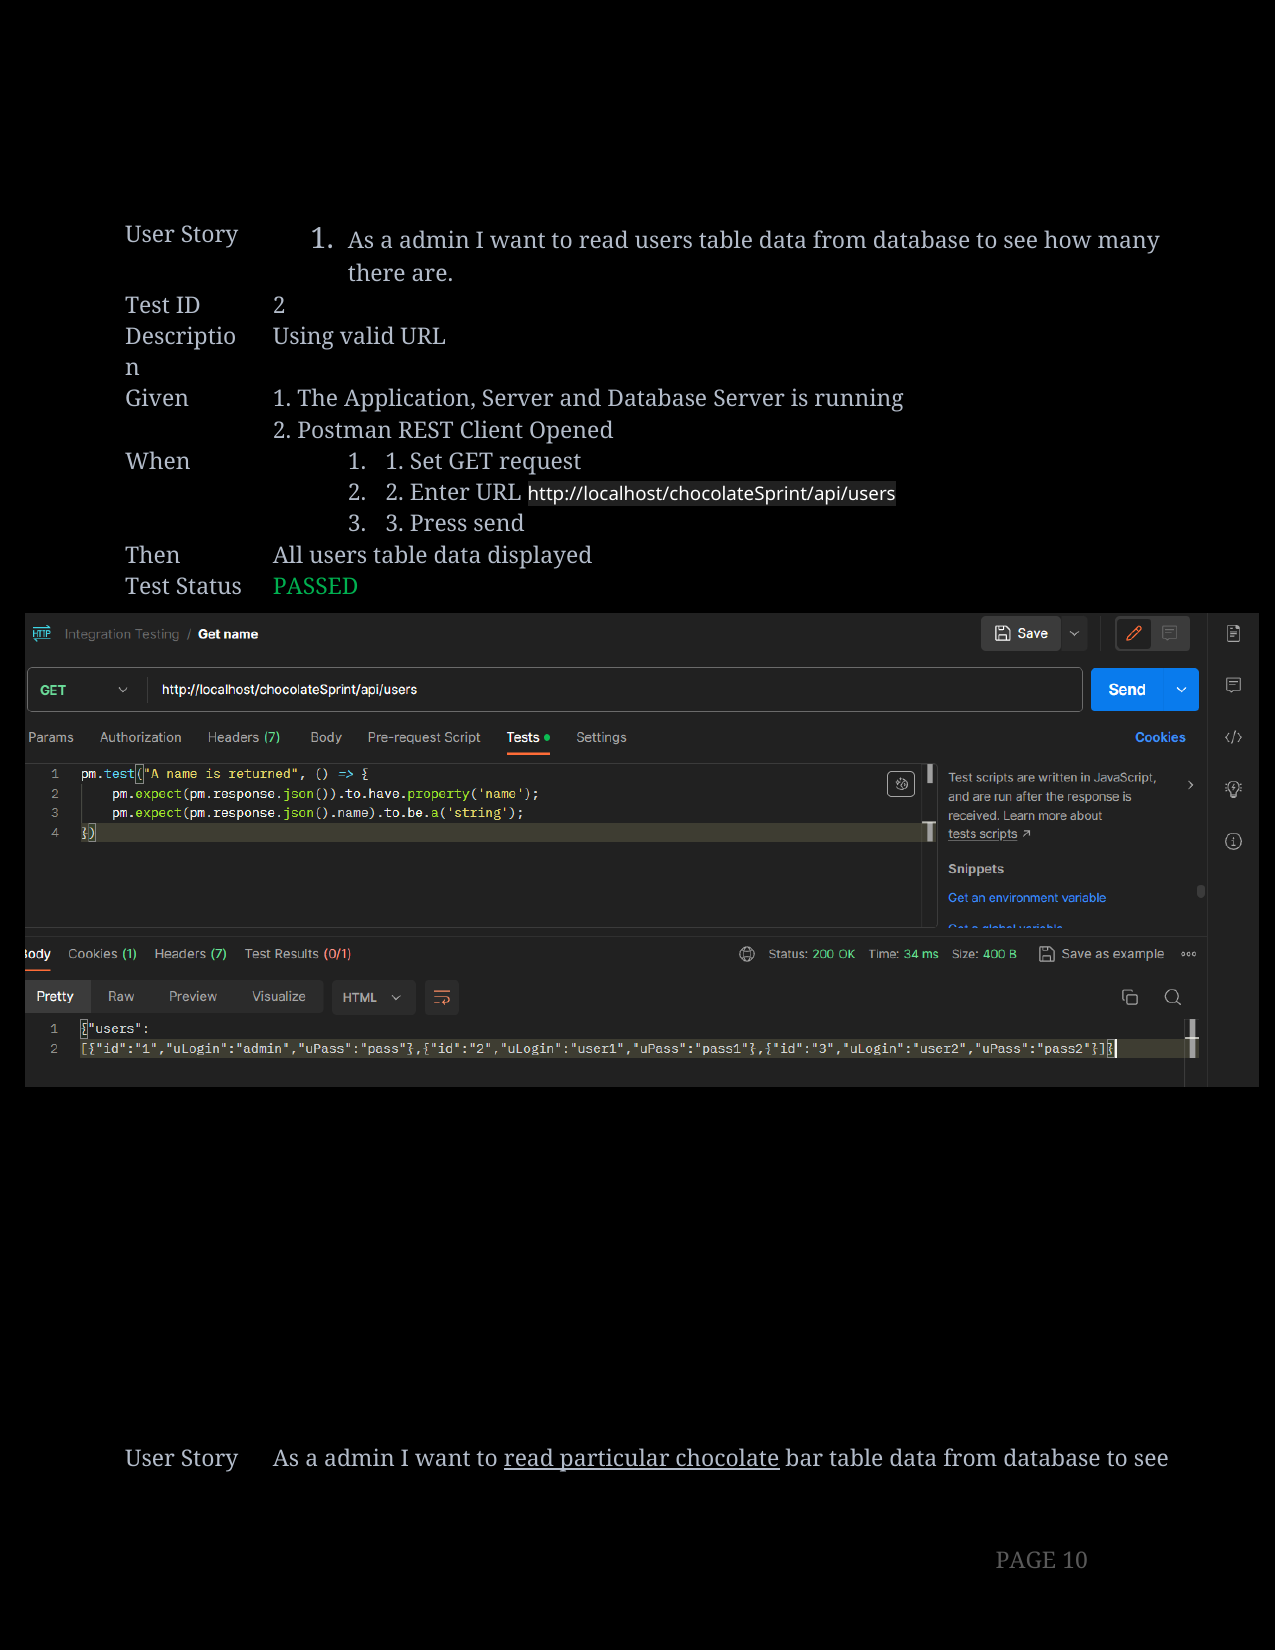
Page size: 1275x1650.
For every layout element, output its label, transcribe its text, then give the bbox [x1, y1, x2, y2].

table_cell Then [114, 539, 261, 570]
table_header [261, 1442, 1209, 1483]
picture [25, 613, 1259, 1087]
table_header User Story [114, 1442, 261, 1483]
table_cell When [114, 445, 261, 539]
table_cell PASSED [261, 570, 1209, 601]
table_header User Story [114, 218, 261, 289]
table_cell 2 [261, 289, 1209, 320]
table_cell Given [114, 383, 261, 445]
table_cell 1. Set GET request 2. Enter URL http://localhost/chocolateSprint/api/users 3. Press send [261, 445, 1209, 539]
table_cell 1. The Application, Server and Database Server is running 2. Postman REST Client Opened [261, 383, 1209, 445]
table_cell Test ID [114, 289, 261, 320]
table_cell Description [114, 320, 261, 382]
table_cell Test Status [114, 570, 261, 601]
table_cell All users table data displayed [261, 539, 1209, 570]
table_header As a admin I want to read users table data from database to see how many there are. [261, 218, 1209, 289]
table_cell Using valid URL [261, 320, 1209, 382]
